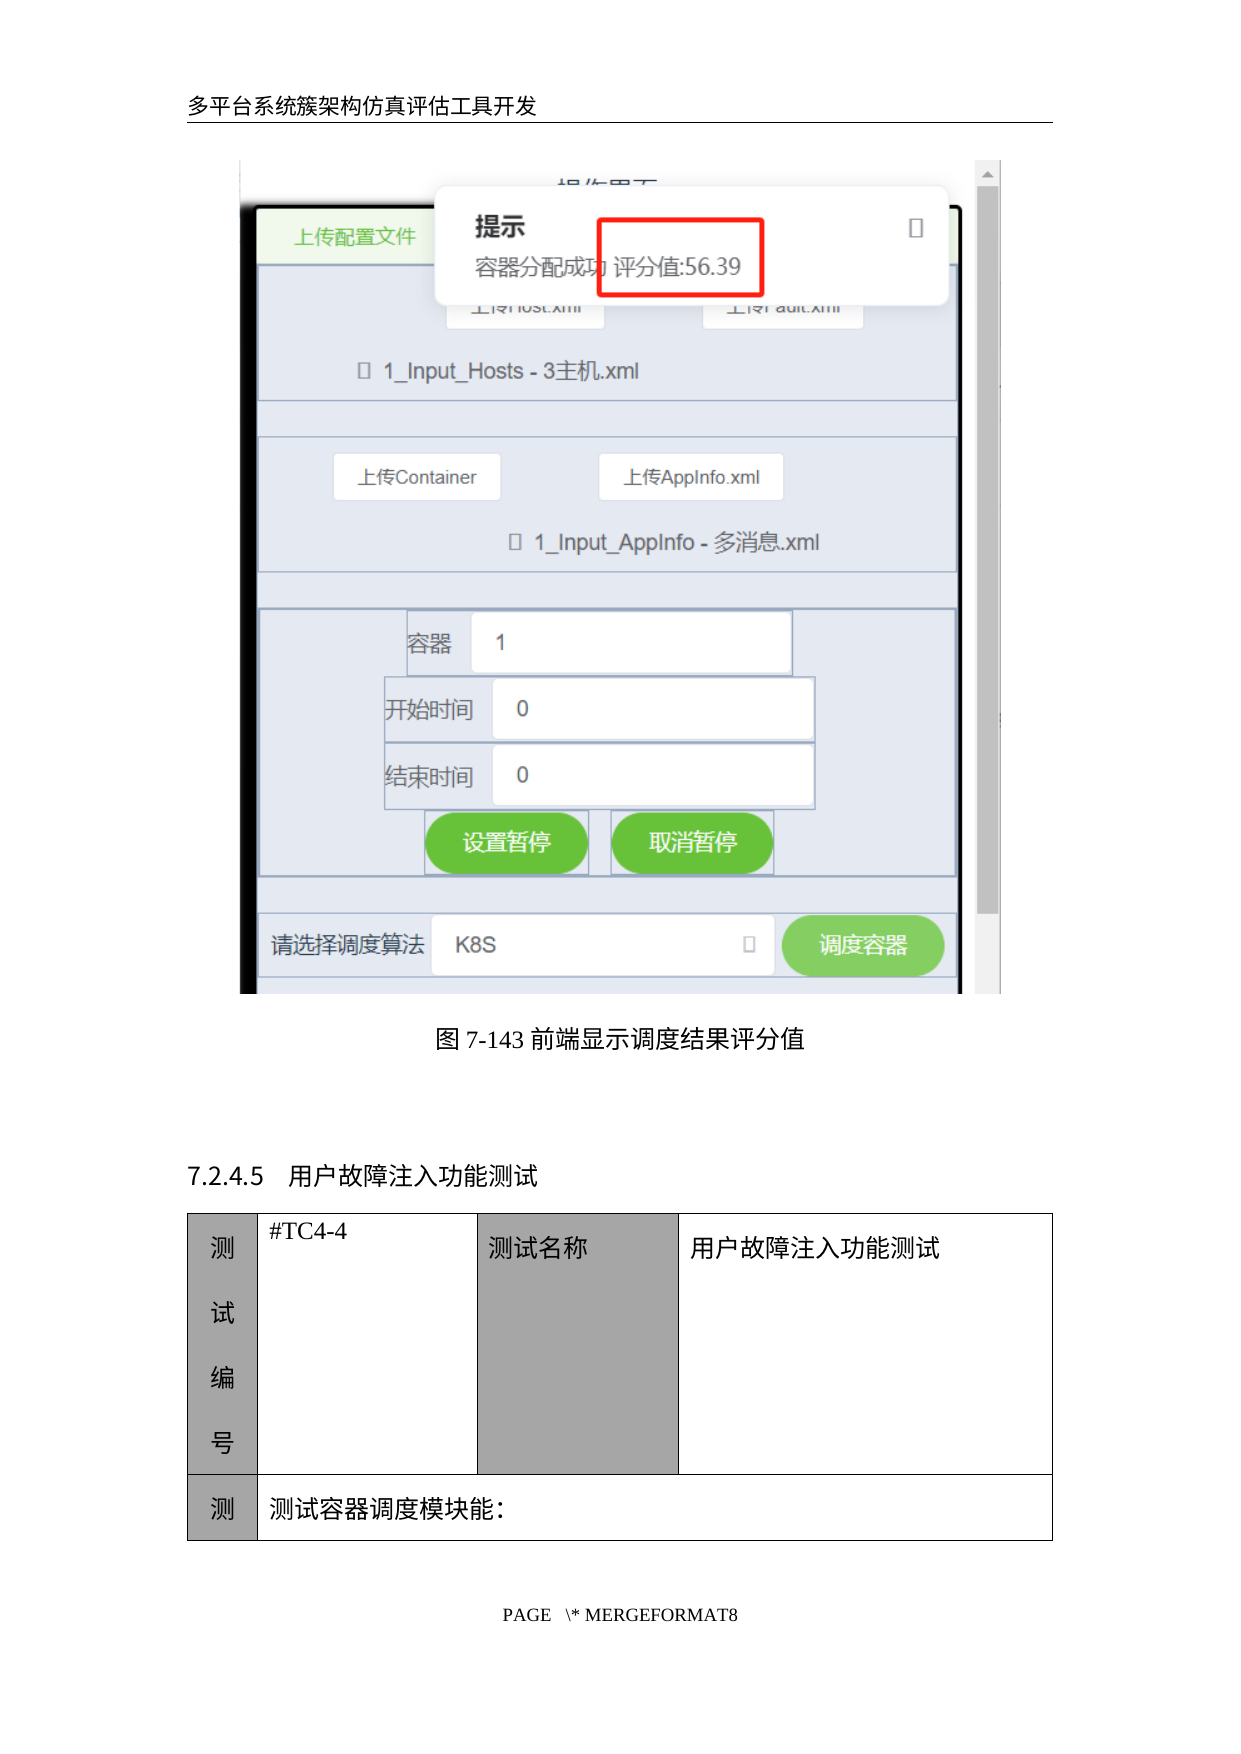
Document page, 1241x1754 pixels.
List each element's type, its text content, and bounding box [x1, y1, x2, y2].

table_cell 测试目的 [188, 1475, 257, 1540]
list 用户故障注入功能测试 [187, 1142, 1028, 1207]
picture [239, 160, 1001, 994]
table_header #TC4-4 [258, 1214, 477, 1474]
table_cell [258, 1475, 1052, 1540]
table_header 测试编号 [188, 1214, 257, 1474]
table_header 用户故障注入功能测试 [679, 1214, 1052, 1474]
table_header 测试名称 [478, 1214, 678, 1474]
